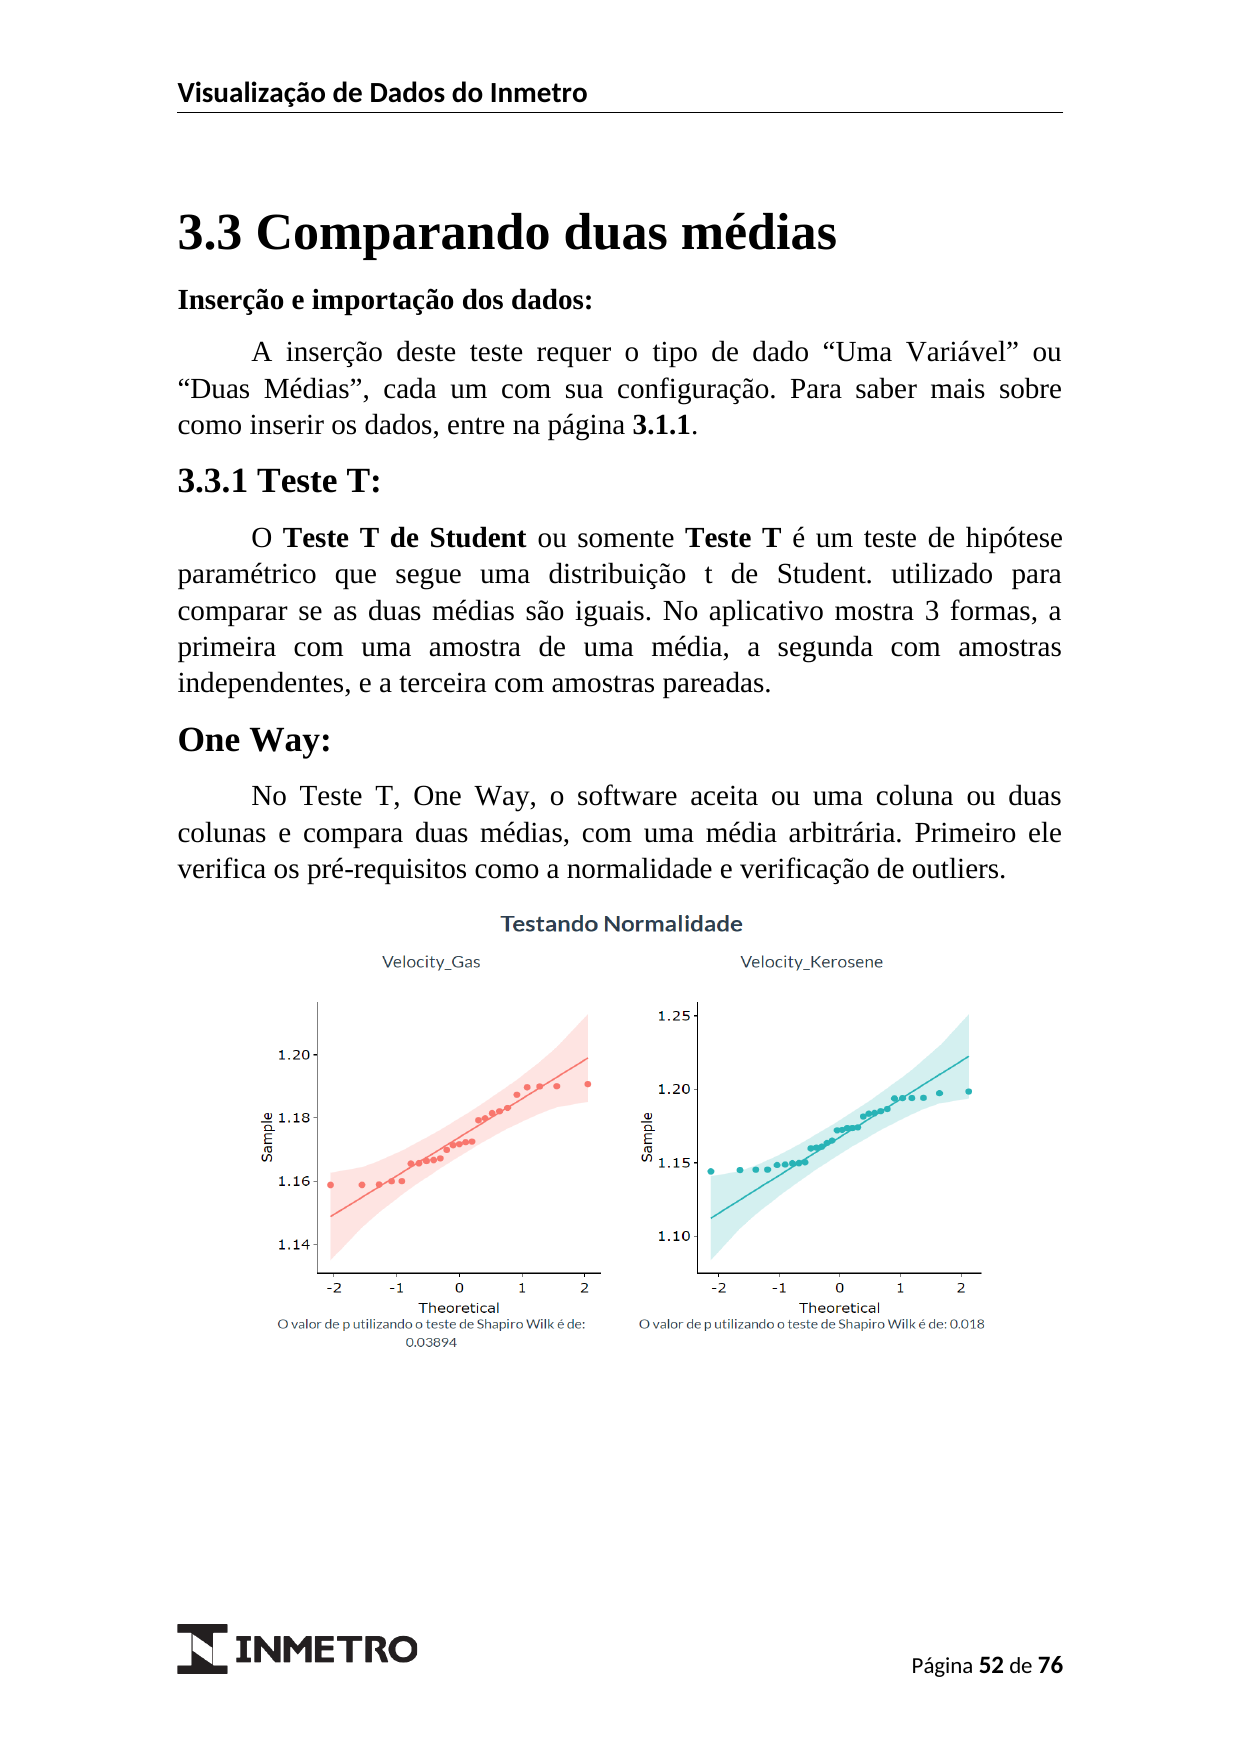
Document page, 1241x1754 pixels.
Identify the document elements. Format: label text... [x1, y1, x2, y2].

text 3.3.1 Teste T: [177, 460, 1063, 501]
picture [177, 1624, 418, 1674]
text O Teste T de Student ou somente Teste T é um teste de hipótese paramétrico que segue uma distribuição t de Student. utilizado para comparar se as duas médias são iguais. No aplicativo mostra 3 formas, a primeira com uma amostra de uma média, a segunda com amostras independentes, e a terceira com amostras pareadas. [177, 520, 1063, 698]
text Inserção e importação dos dados: [177, 282, 1063, 315]
text No Teste T, One Way, o software aceita ou uma coluna ou duas colunas e compara duas médias, com uma média arbitrária. Primeiro ele verifica os pré-requisitos como a normalidade e verificação de outliers. [177, 778, 1063, 884]
text One Way: [177, 718, 1063, 759]
text 3.3 Comparando duas médias [177, 200, 1063, 260]
picture [243, 903, 997, 1348]
text A inserção deste teste requer o tipo de dado “Uma Variável” ou “Duas Médias”, cada um com sua configuração. Para saber mais sobre como inserir os dados, entre na página 3.1.1. [177, 334, 1063, 440]
